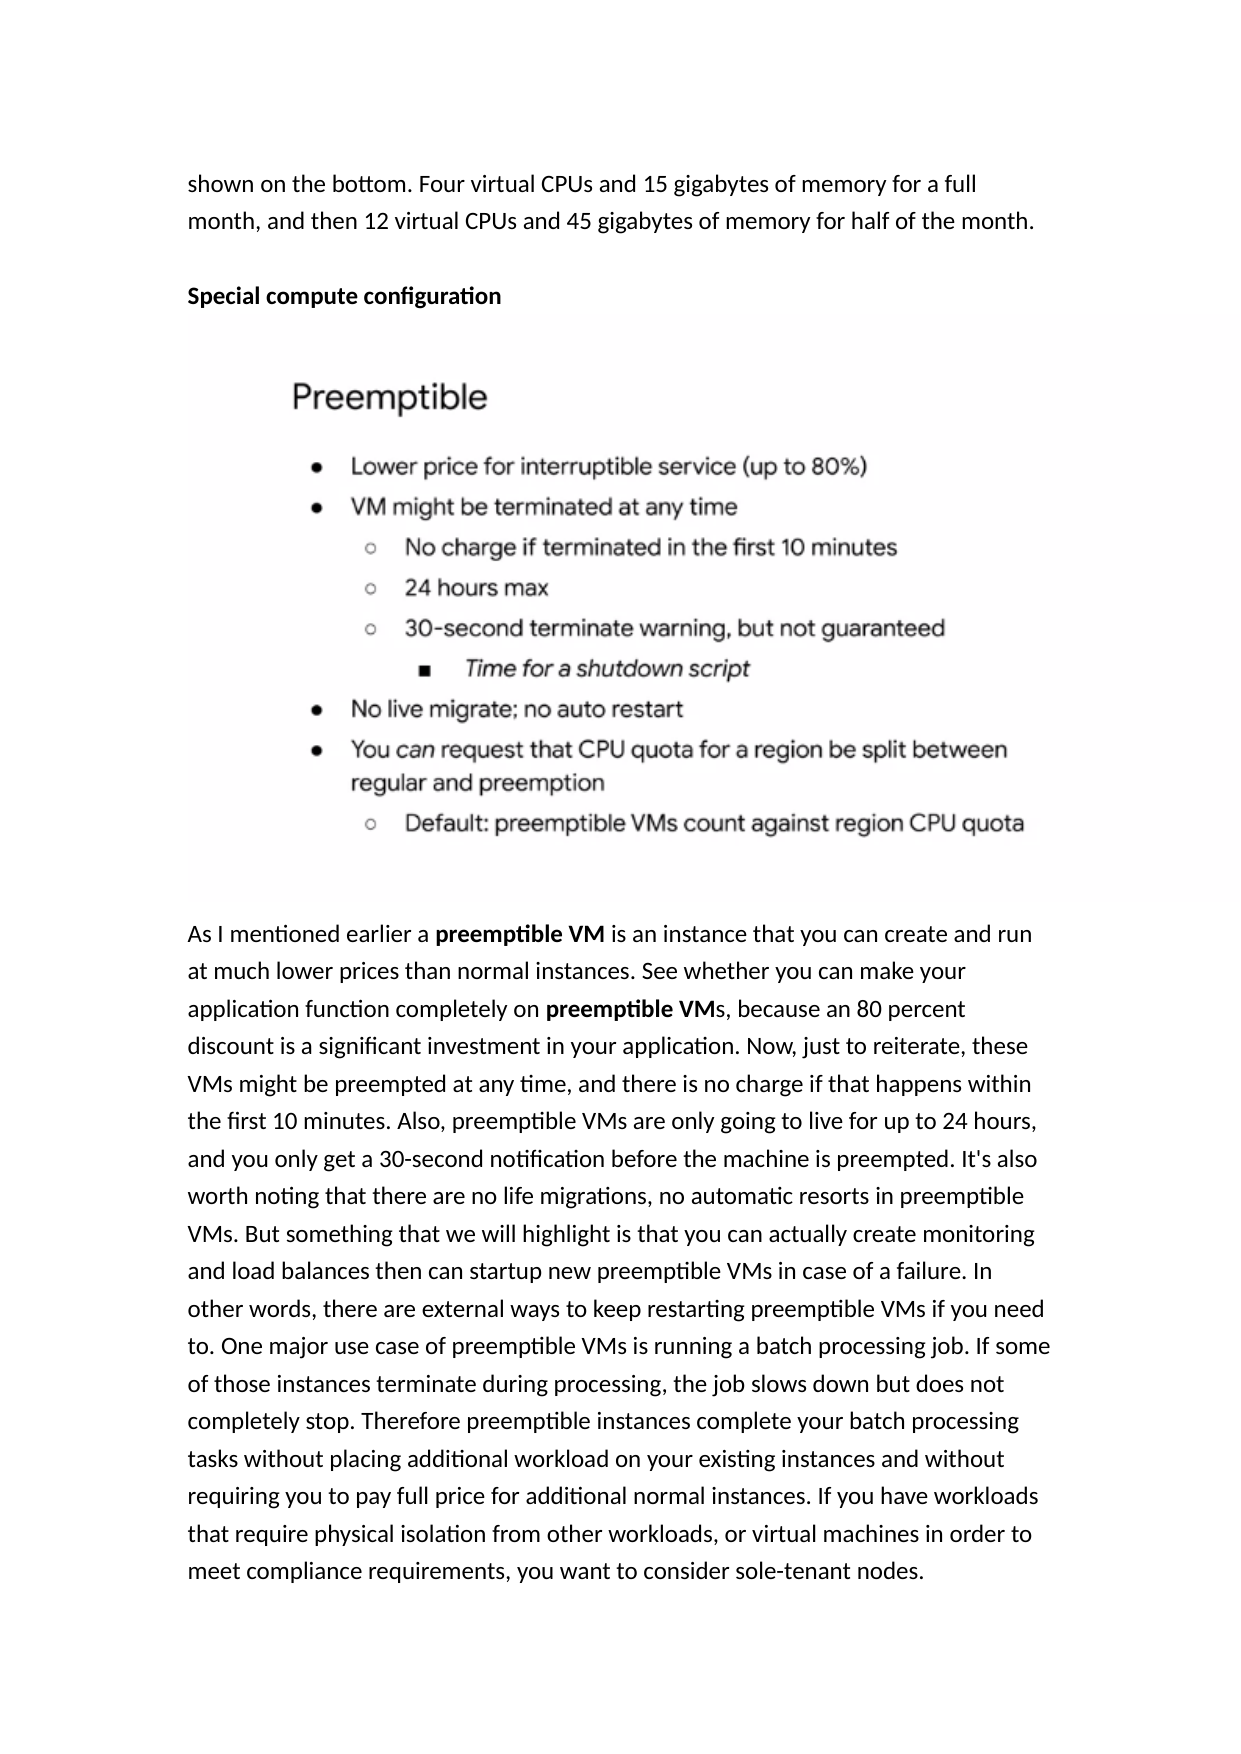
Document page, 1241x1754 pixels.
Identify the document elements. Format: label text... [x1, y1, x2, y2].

text As I mentioned earlier a preemptible VM is an instance that you can create and run at much lower prices than normal instances. See whether you can make your application function completely on preemptible VMs, because an 80 percent discount is a significant investment in your application. Now, just to reiterate, these VMs might be preempted at any time, and there is no charge if that happens within the first 10 minutes. Also, preemptible VMs are only going to live for up to 24 hours, and you only get a 30-second notification before the machine is preempted. It's also worth noting that there are no life migrations, no automatic resorts in preemptible VMs. But something that we will highlight is that you can actually create monitoring and load balances then can startup new preemptible VMs in case of a failure. In other words, there are external ways to keep restarting preemptible VMs if you need to. One major use case of preemptible VMs is running a batch processing job. If some of those instances terminate during processing, the job slows down but does not completely stop. Therefore preemptible instances complete your batch processing tasks without placing additional workload on your existing instances and without requiring you to pay full price for additional normal instances. If you have workloads that require physical isolation from other workloads, or virtual machines in order to meet compliance requirements, you want to consider sole-tenant nodes. [187, 914, 1053, 1589]
text Special compute configuration [187, 277, 1053, 314]
picture [187, 314, 1241, 902]
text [187, 164, 1053, 239]
